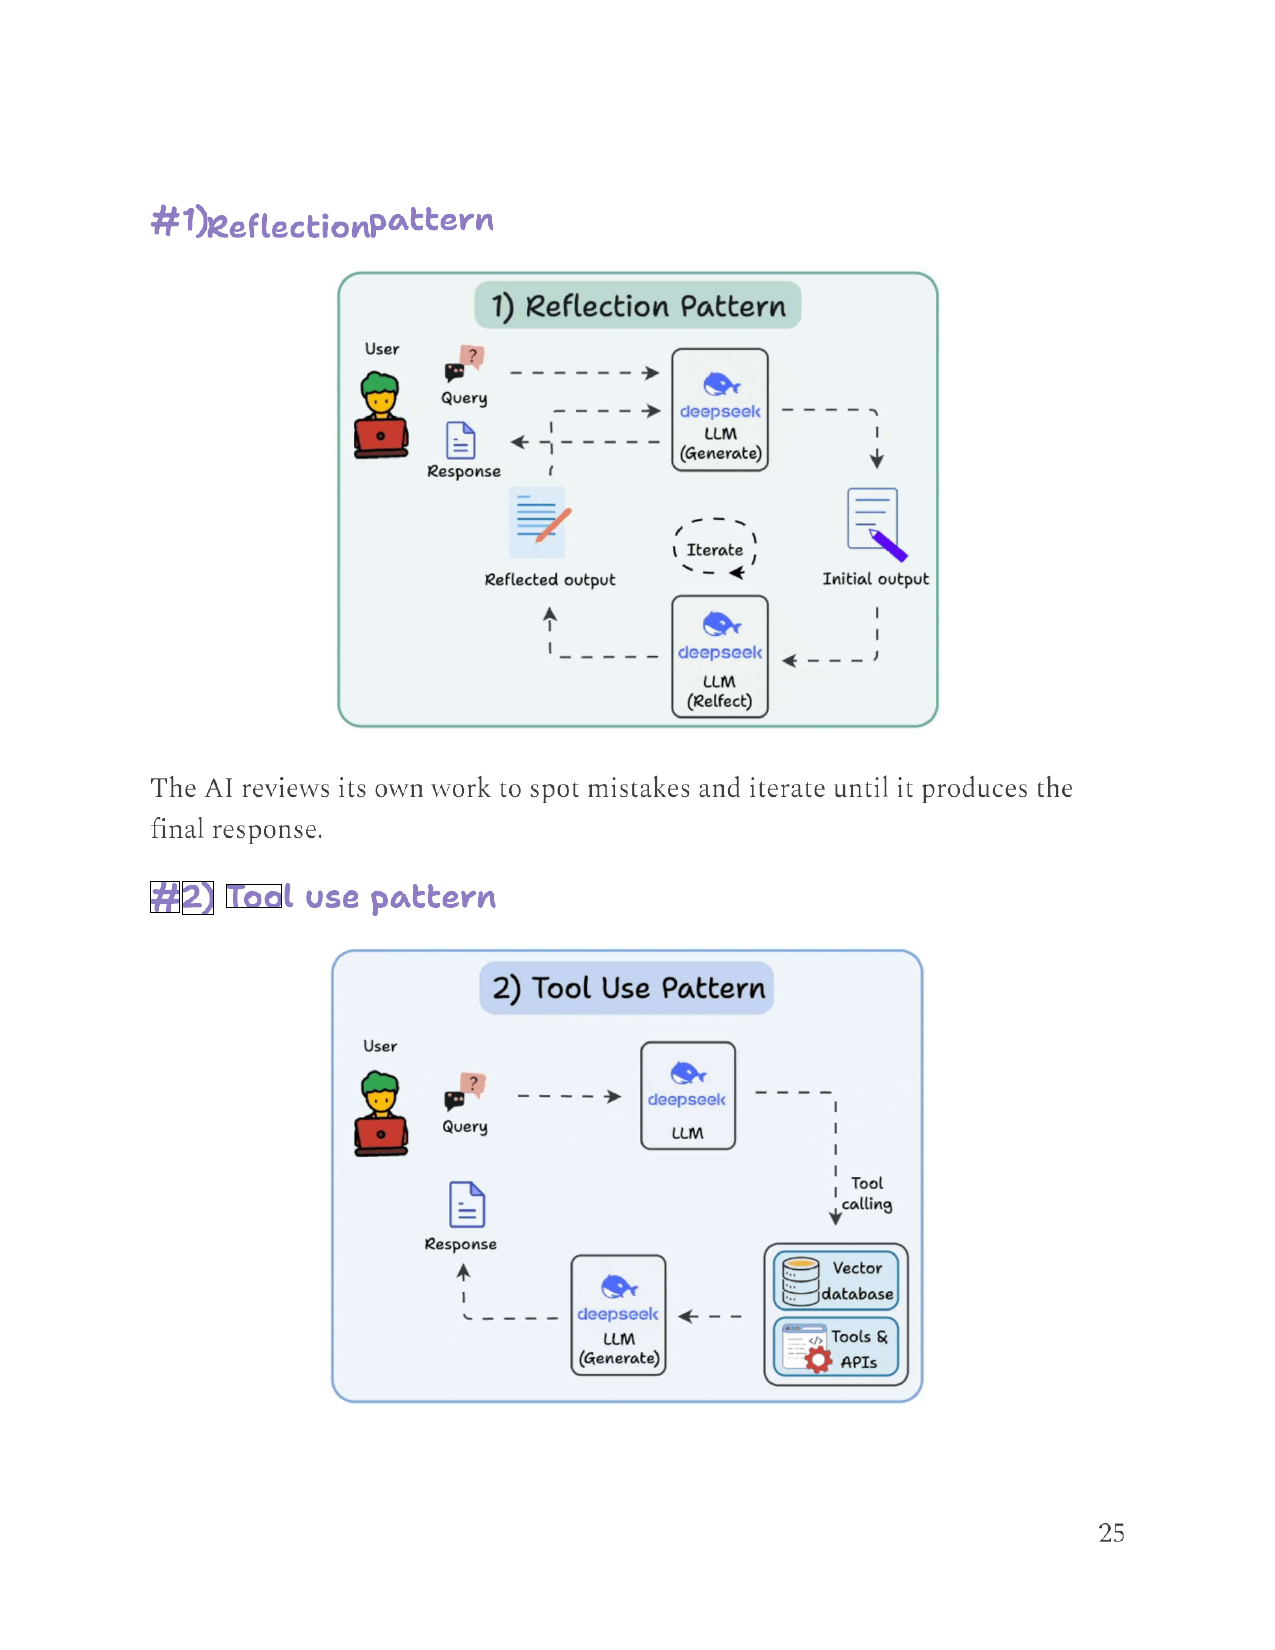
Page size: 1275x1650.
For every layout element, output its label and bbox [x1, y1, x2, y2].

picture [151, 775, 1072, 803]
picture [371, 884, 496, 916]
picture [150, 204, 494, 238]
picture [327, 945, 929, 1408]
picture [306, 890, 358, 908]
picture [151, 817, 322, 844]
picture [151, 882, 179, 912]
picture [1099, 1523, 1124, 1542]
picture [183, 882, 213, 914]
picture [332, 267, 943, 731]
picture [227, 885, 281, 907]
